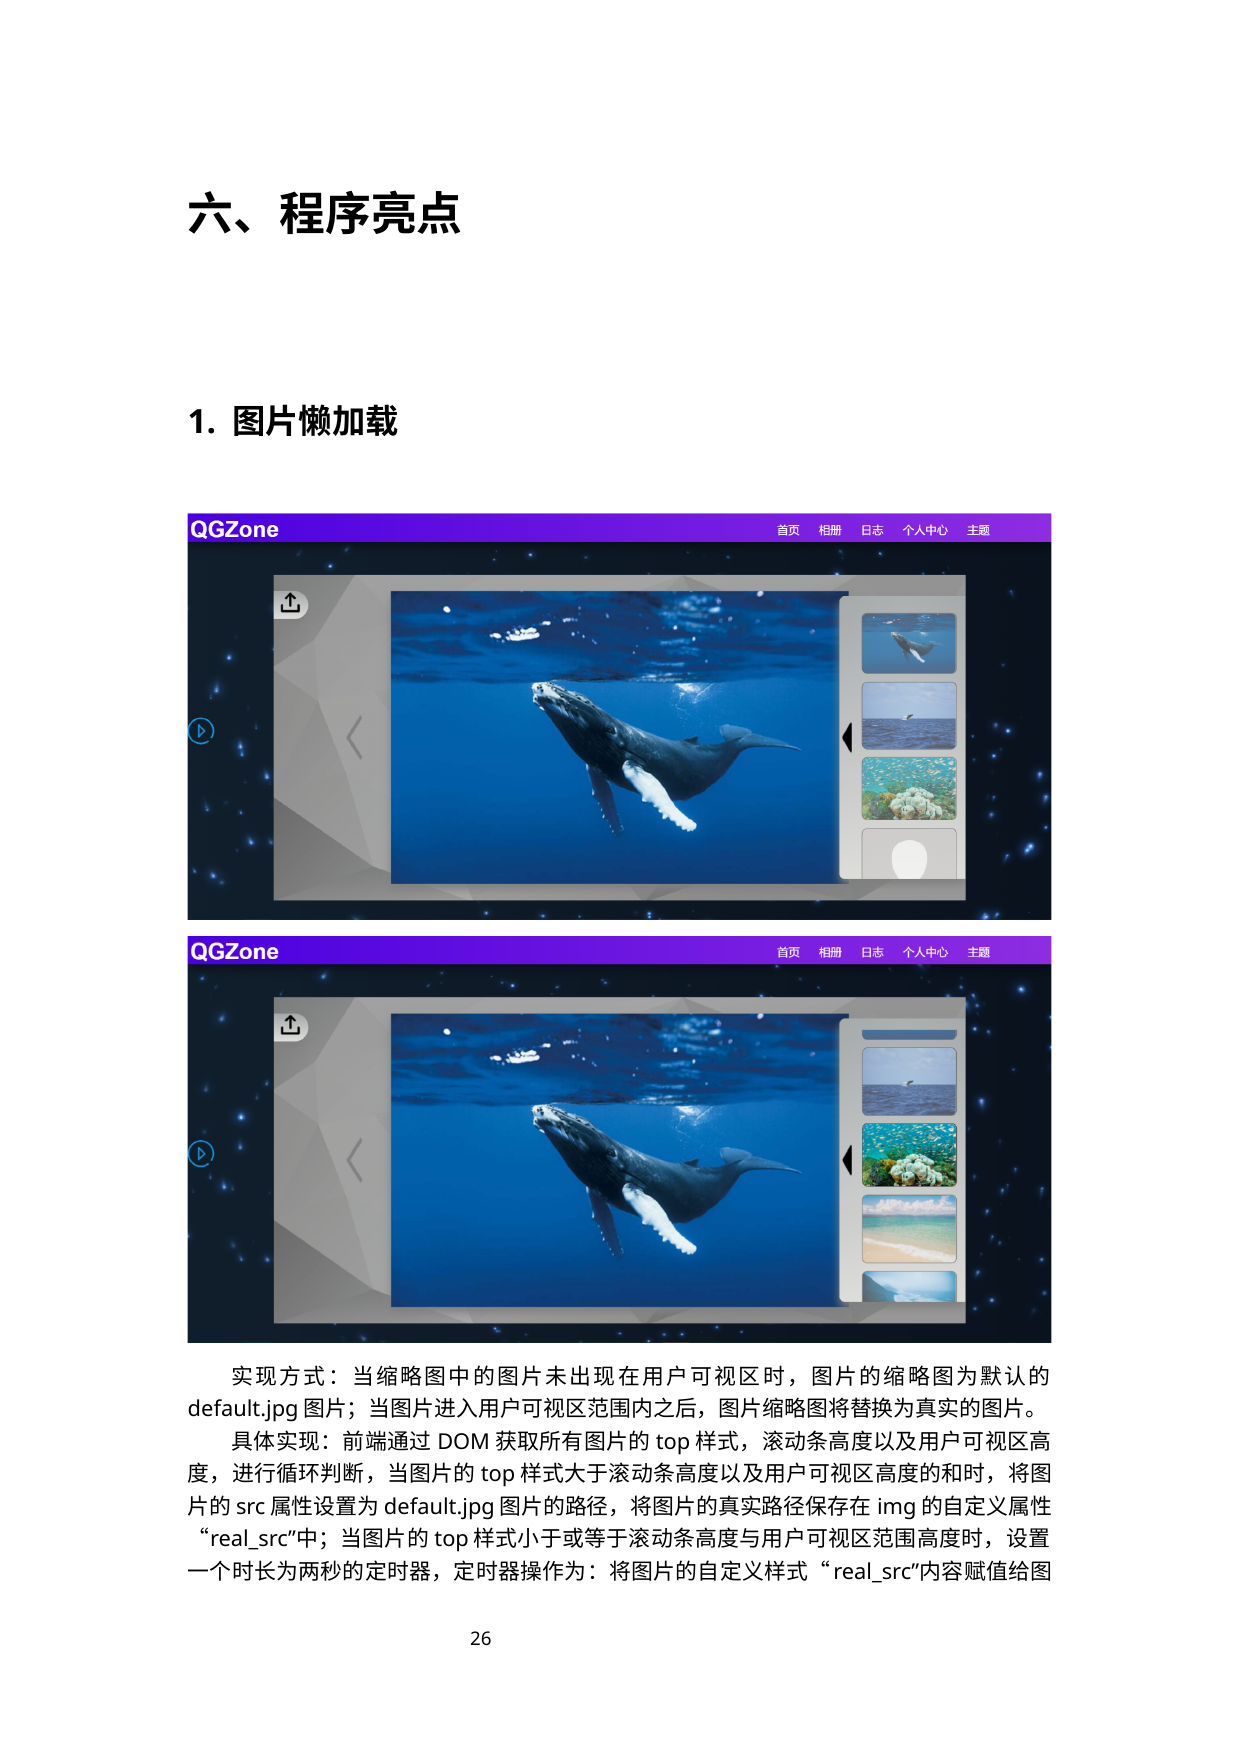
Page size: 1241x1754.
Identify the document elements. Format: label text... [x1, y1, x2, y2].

subtitle 图片懒加载 [187, 387, 1053, 452]
subtitle 程序亮点 [187, 162, 1053, 259]
picture [187, 936, 1052, 1343]
picture [187, 513, 1052, 920]
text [187, 1423, 1053, 1586]
text 实现方式：当缩略图中的图片未出现在用户可视区时，图片的缩略图为默认的default.jpg图片；当图片进入用户可视区范围内之后，图片缩略图将替换为真实的图片。 [187, 1358, 1053, 1423]
